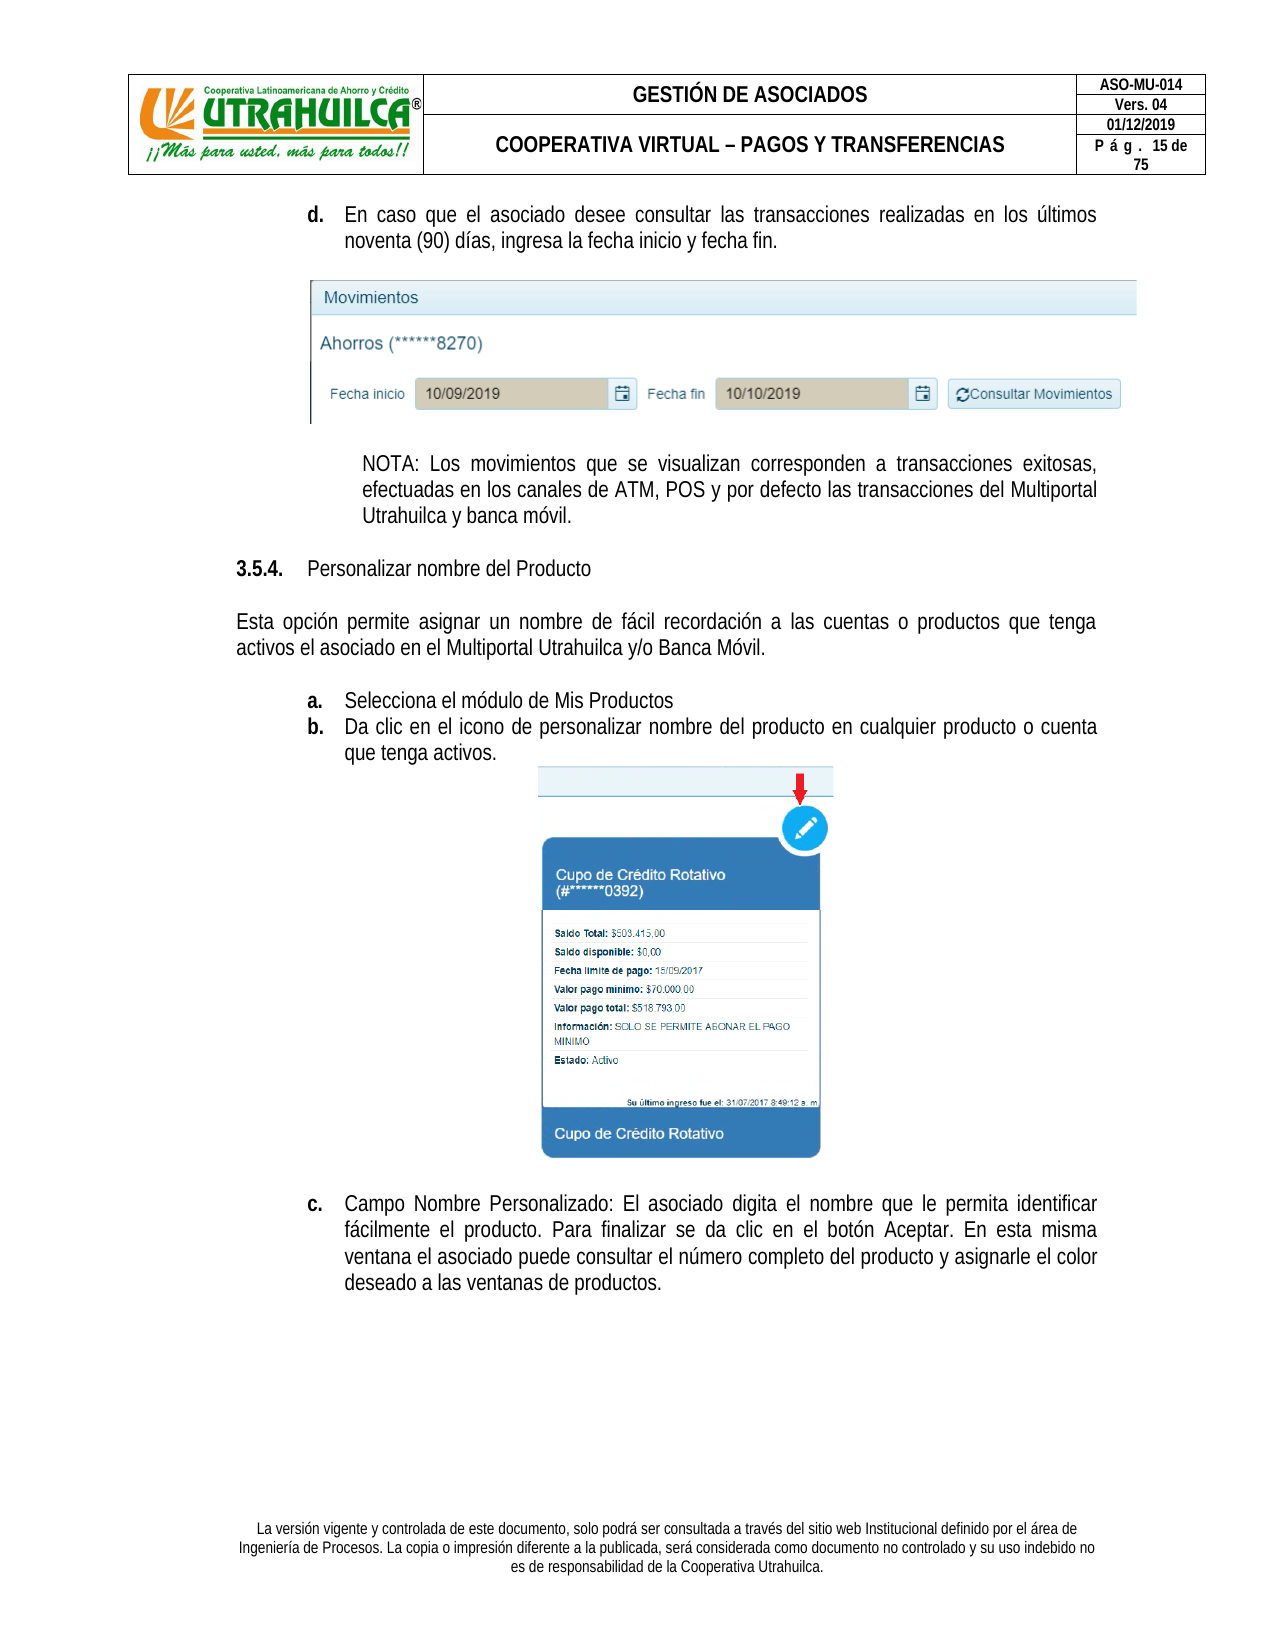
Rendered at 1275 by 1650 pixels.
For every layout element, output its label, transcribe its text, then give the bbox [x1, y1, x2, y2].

list Campo Nombre Personalizado: El asociado digita el nombre que le permita identificar fácilmente el producto. Para finalizar se da clic en el botón Aceptar. En esta misma ventana el asociado puede consultar el número completo del producto y asignarle el color deseado a las ventanas de productos. [307, 1190, 1098, 1295]
picture [139, 86, 422, 162]
text NOTA: Los movimientos que se visualizan corresponden a transacciones exitosas, efectuadas en los canales de ATM, POS y por defecto las transacciones del Multiportal Utrahuilca y banca móvil. [362, 449, 1098, 528]
list En caso que el asociado desee consultar las transacciones realizadas en los últimos noventa (90) días, ingresa la fecha inicio y fecha fin. [307, 201, 1098, 254]
picture [310, 280, 1137, 424]
list Da clic en el icono de personalizar nombre del producto en cualquier producto o cuenta que tenga activos. [307, 713, 1098, 766]
list Personalizar nombre del Producto [236, 555, 1098, 581]
picture [538, 765, 834, 1164]
text Esta opción permite asignar un nombre de fácil recordación a las cuentas o productos que tenga activos el asociado en el Multiportal Utrahuilca y/o Banca Móvil. [236, 608, 1098, 660]
list Selecciona el módulo de Mis Productos [307, 687, 1098, 713]
